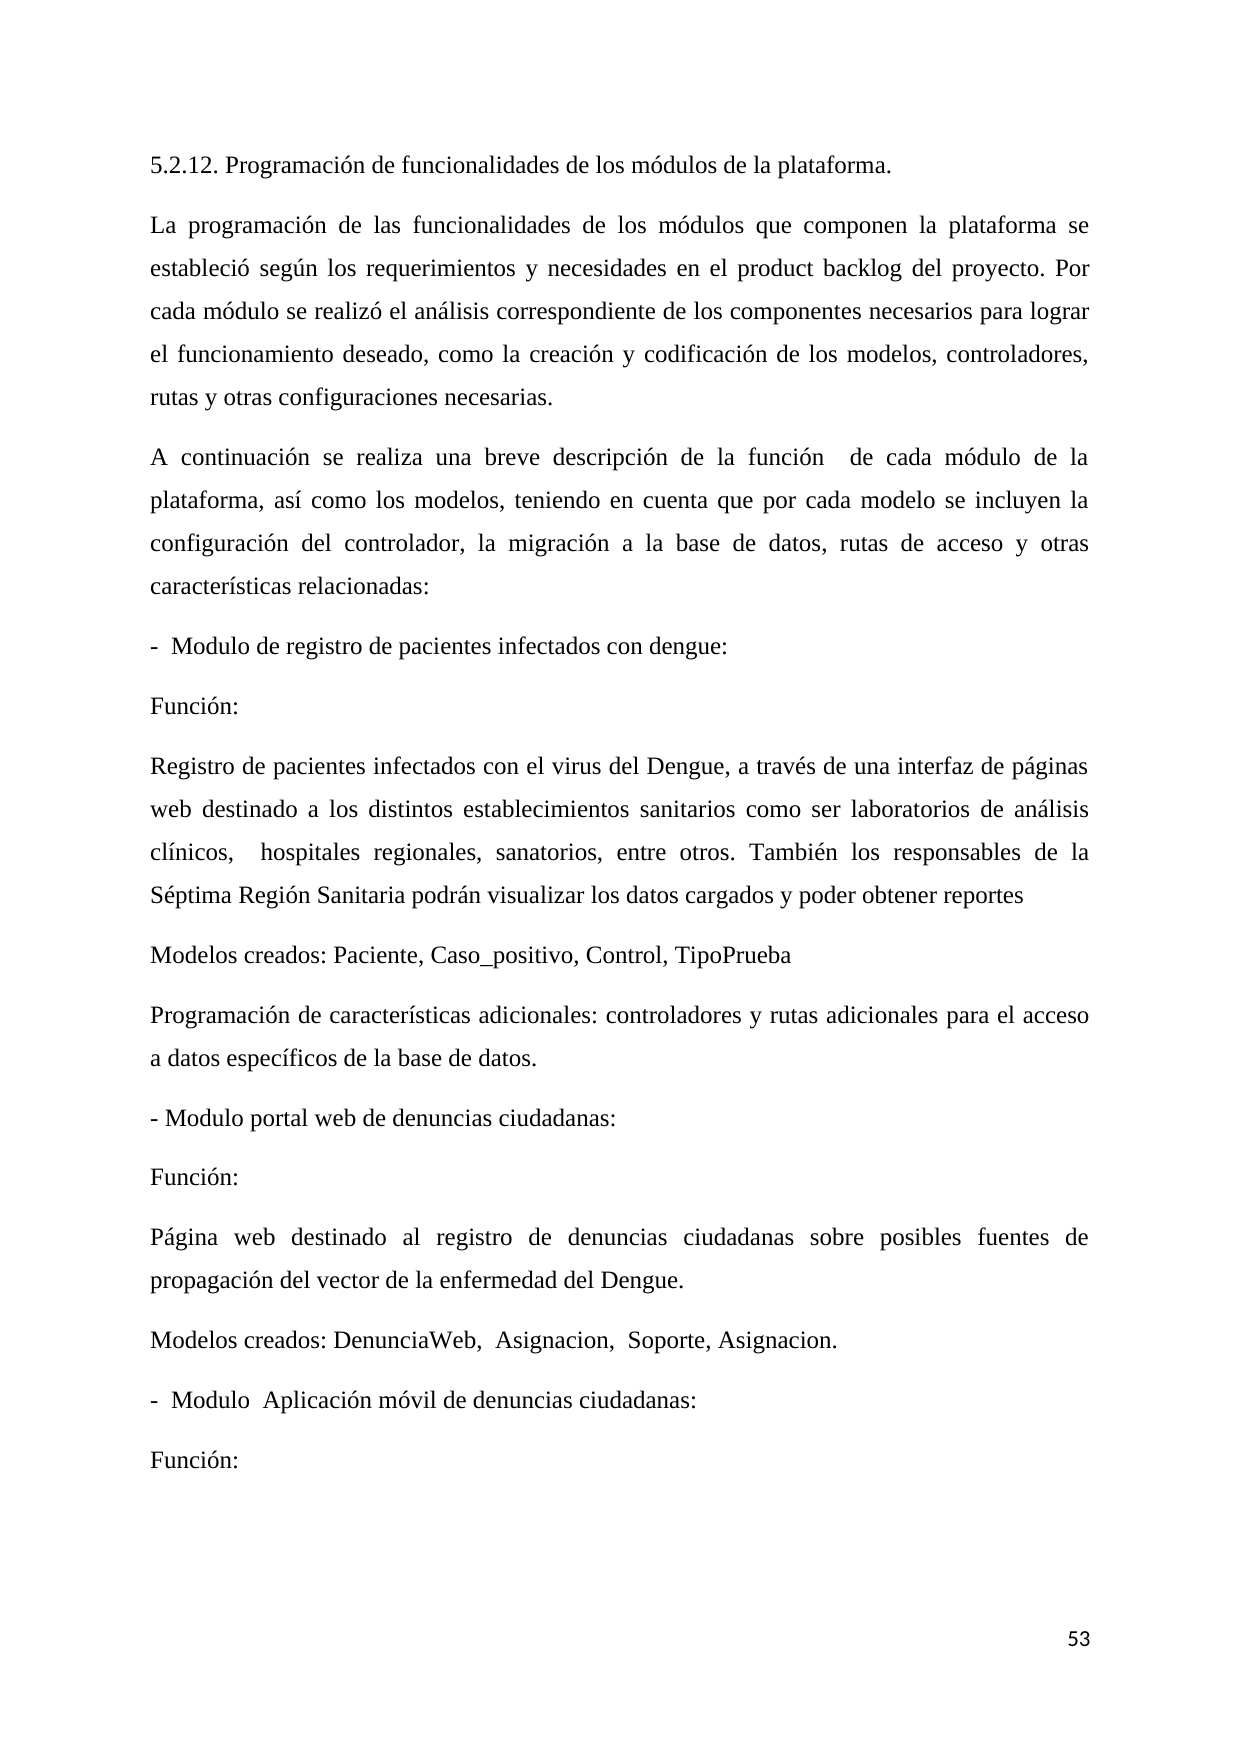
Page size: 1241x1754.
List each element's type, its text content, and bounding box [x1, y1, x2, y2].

text Modelos creados: DenunciaWeb, Asignacion, Soporte, Asignacion. [150, 1325, 1090, 1354]
text Registro de pacientes infectados con el virus del Dengue, a través de una interfaz de páginas web destinado a los distintos establecimientos sanitarios como ser laboratorios de análisis clínicos, hospitales regionales, sanatorios, entre otros. También los responsables de la Séptima Región Sanitaria podrán visualizar los datos cargados y poder obtener reportes [150, 751, 1090, 909]
text - Modulo portal web de denuncias ciudadanas: [150, 1103, 1090, 1131]
text Modelos creados: Paciente, Caso_positivo, Control, TipoPrueba [150, 940, 1090, 969]
text Función: [150, 1162, 1090, 1191]
text 5.2.12. Programación de funcionalidades de los módulos de la plataforma. [150, 150, 1090, 179]
text Función: [150, 691, 1090, 720]
text Función: [150, 1445, 1090, 1473]
text - Modulo Aplicación móvil de denuncias ciudadanas: [150, 1385, 1090, 1414]
text Página web destinado al registro de denuncias ciudadanas sobre posibles fuentes de propagación del vector de la enfermedad del Dengue. [150, 1222, 1090, 1294]
text La programación de las funcionalidades de los módulos que componen la plataforma se estableció según los requerimientos y necesidades en el product backlog del proyecto. Por cada módulo se realizó el análisis correspondiente de los componentes necesarios para lograr el funcionamiento deseado, como la creación y codificación de los modelos, controladores, rutas y otras configuraciones necesarias. [150, 210, 1090, 411]
text Programación de características adicionales: controladores y rutas adicionales para el acceso a datos específicos de la base de datos. [150, 1000, 1090, 1072]
text A continuación se realiza una breve descripción de la función de cada módulo de la plataforma, así como los modelos, teniendo en cuenta que por cada modelo se incluyen la configuración del controlador, la migración a la base de datos, rutas de acceso y otras características relacionadas: [150, 442, 1090, 600]
text - Modulo de registro de pacientes infectados con dengue: [150, 631, 1090, 660]
